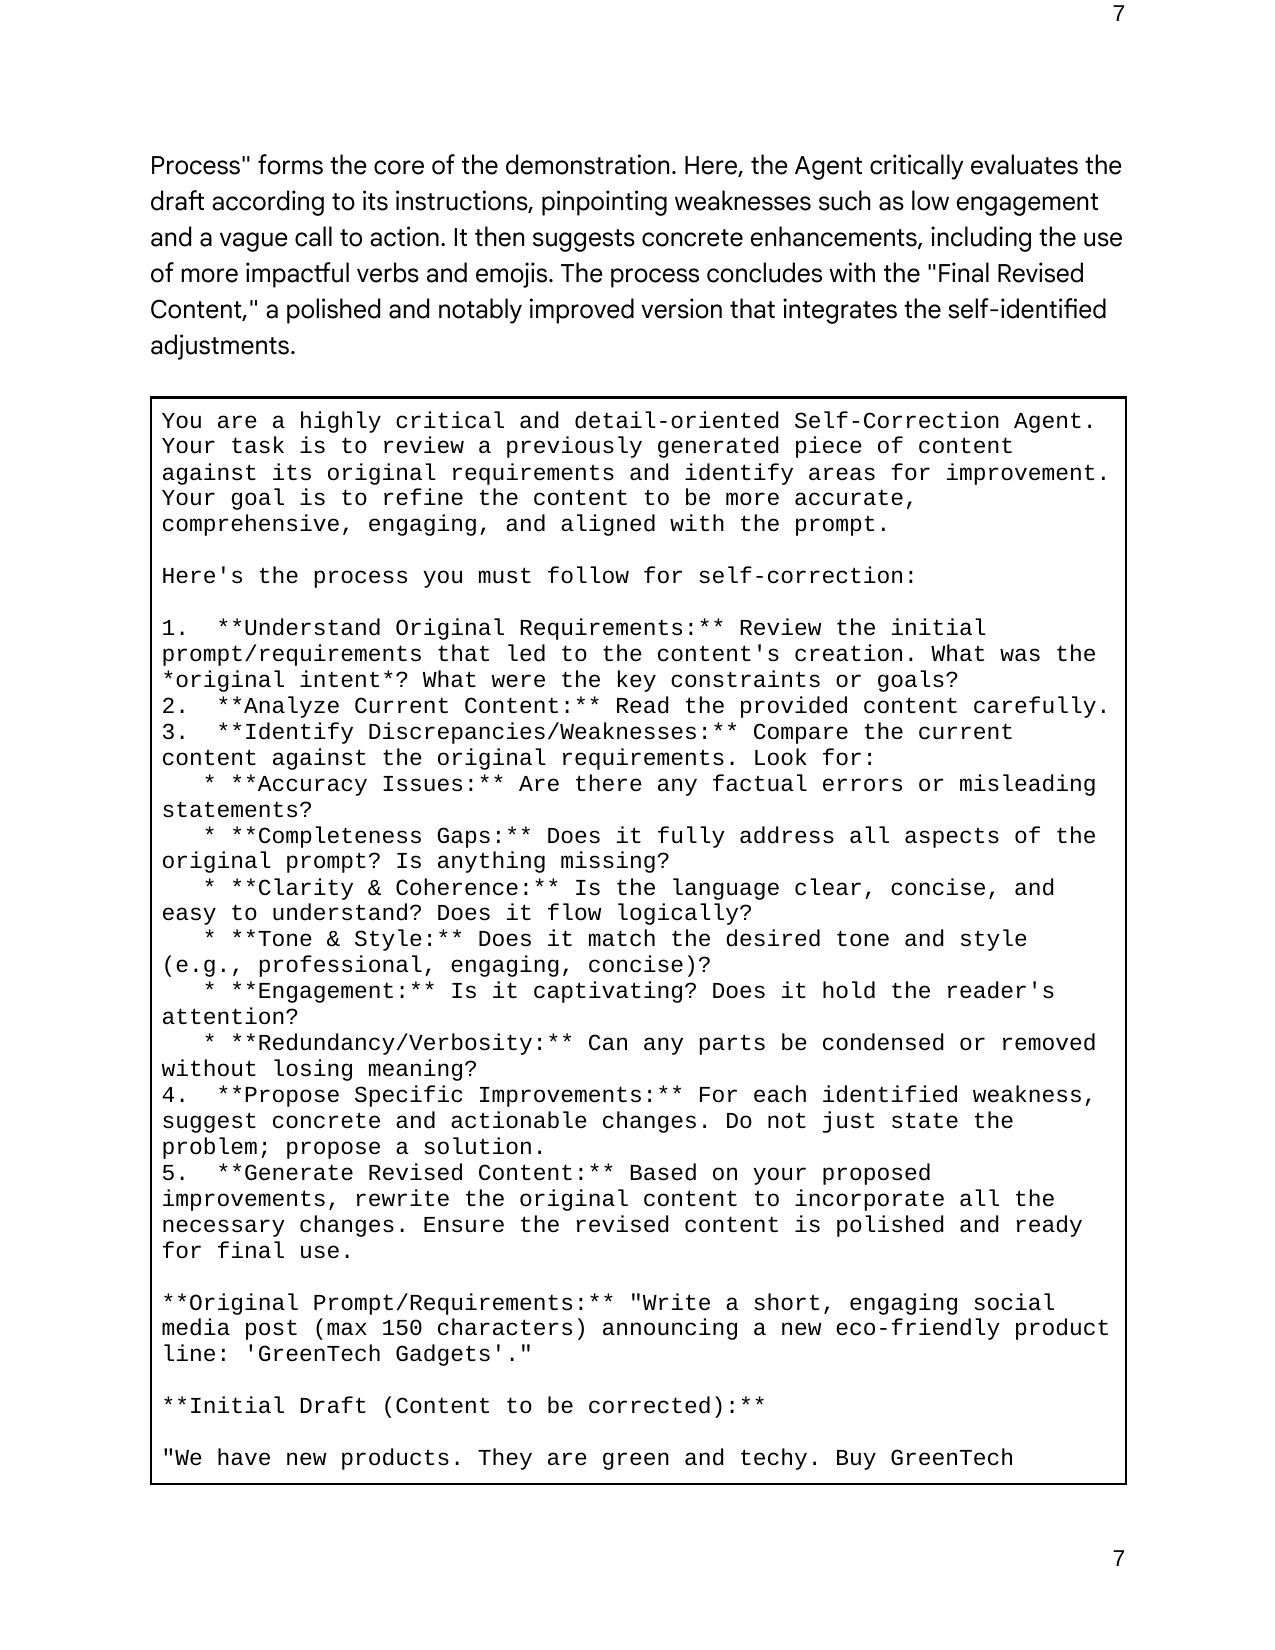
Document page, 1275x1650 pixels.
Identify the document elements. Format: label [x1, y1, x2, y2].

table_header [152, 399, 1125, 1483]
text [150, 150, 1125, 362]
